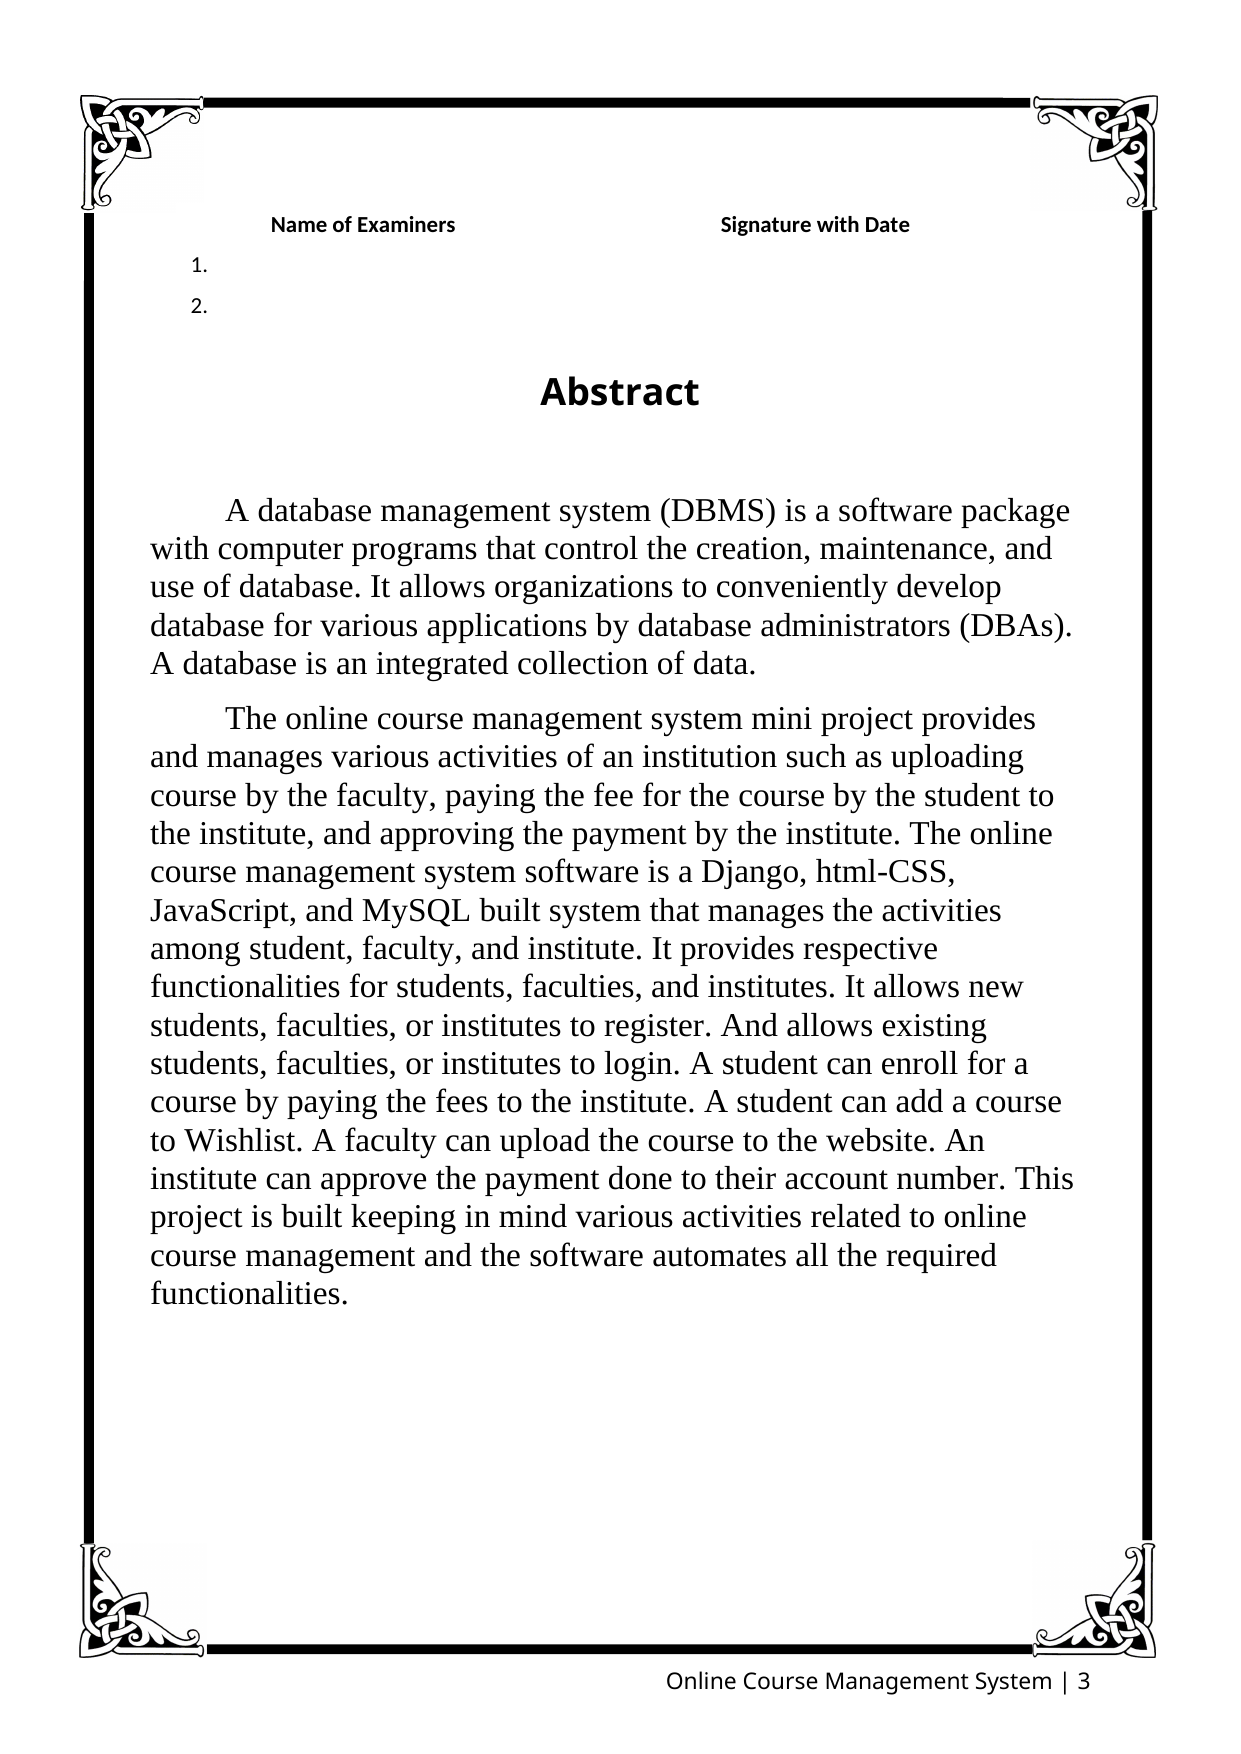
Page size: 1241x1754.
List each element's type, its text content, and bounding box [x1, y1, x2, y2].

picture [80, 95, 204, 213]
text Abstract [150, 366, 1090, 417]
picture [1031, 96, 1157, 211]
text The online course management system mini project provides and manages various activities of an institution such as uploading course by the faculty, paying the fee for the course by the student to the institute, and approving the payment by the institute. The online course management system software is a Django, html-CSS, JavaScript, and MySQL built system that manages the activities among student, faculty, and institute. It provides respective functionalities for students, faculties, and institutes. It allows new students, faculties, or institutes to register. And allows existing students, faculties, or institutes to login. A student can enroll for a course by paying the fees to the institute. A student can add a course to Wishlist. A faculty can upload the course to the website. An institute can approve the payment done to their account number. This project is built keeping in mind various activities related to online course management and the software automates all the required functionalities. [150, 698, 1090, 1312]
text A database management system (DBMS) is a software package with computer programs that control the creation, maintenance, and use of database. It allows organizations to conveniently develop database for various applications by database administrators (DBAs). A database is an integrated collection of data. [150, 490, 1090, 682]
picture [1033, 1541, 1156, 1657]
picture [80, 1544, 207, 1657]
